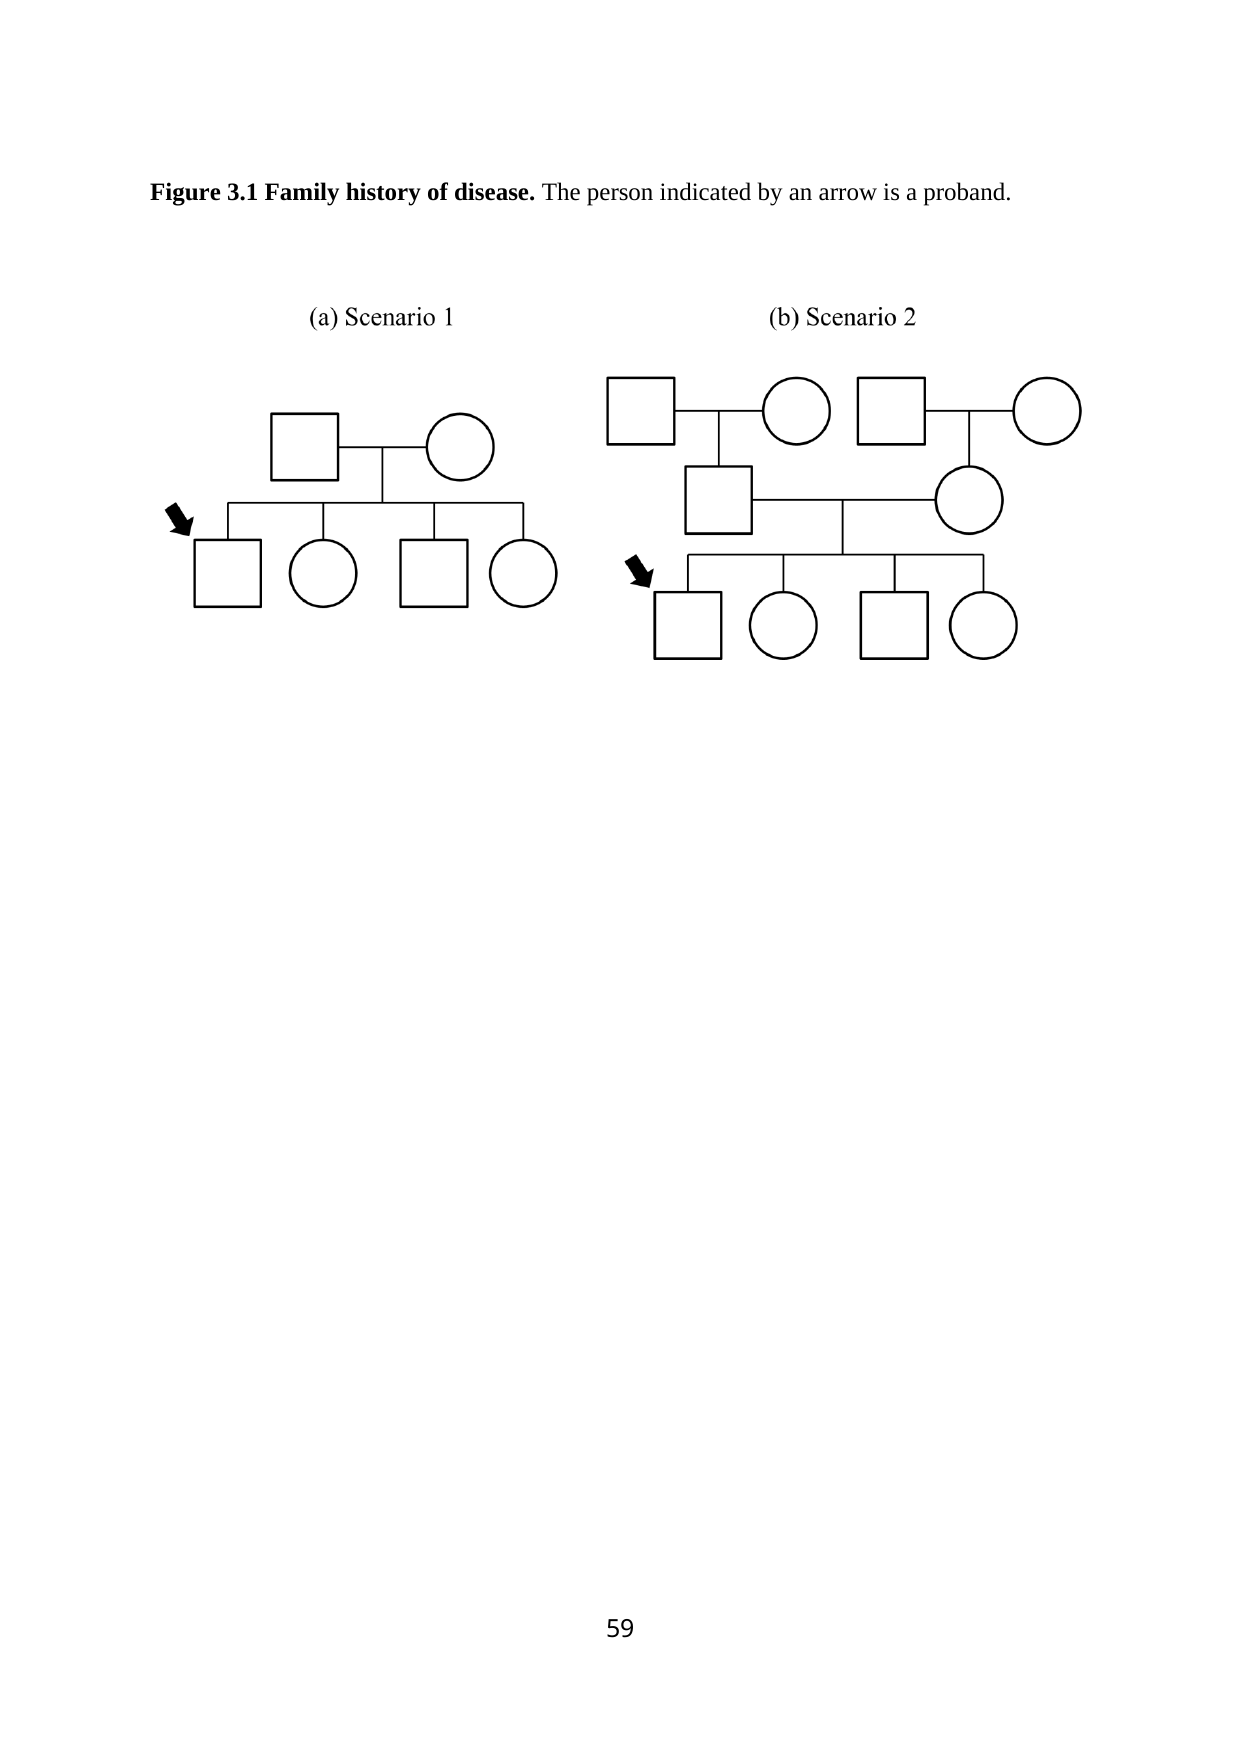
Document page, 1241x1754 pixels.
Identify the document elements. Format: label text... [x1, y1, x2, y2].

picture [150, 231, 1091, 760]
text Figure 3.1 Family history of disease. The person indicated by an arrow is a proband. [150, 177, 1090, 206]
